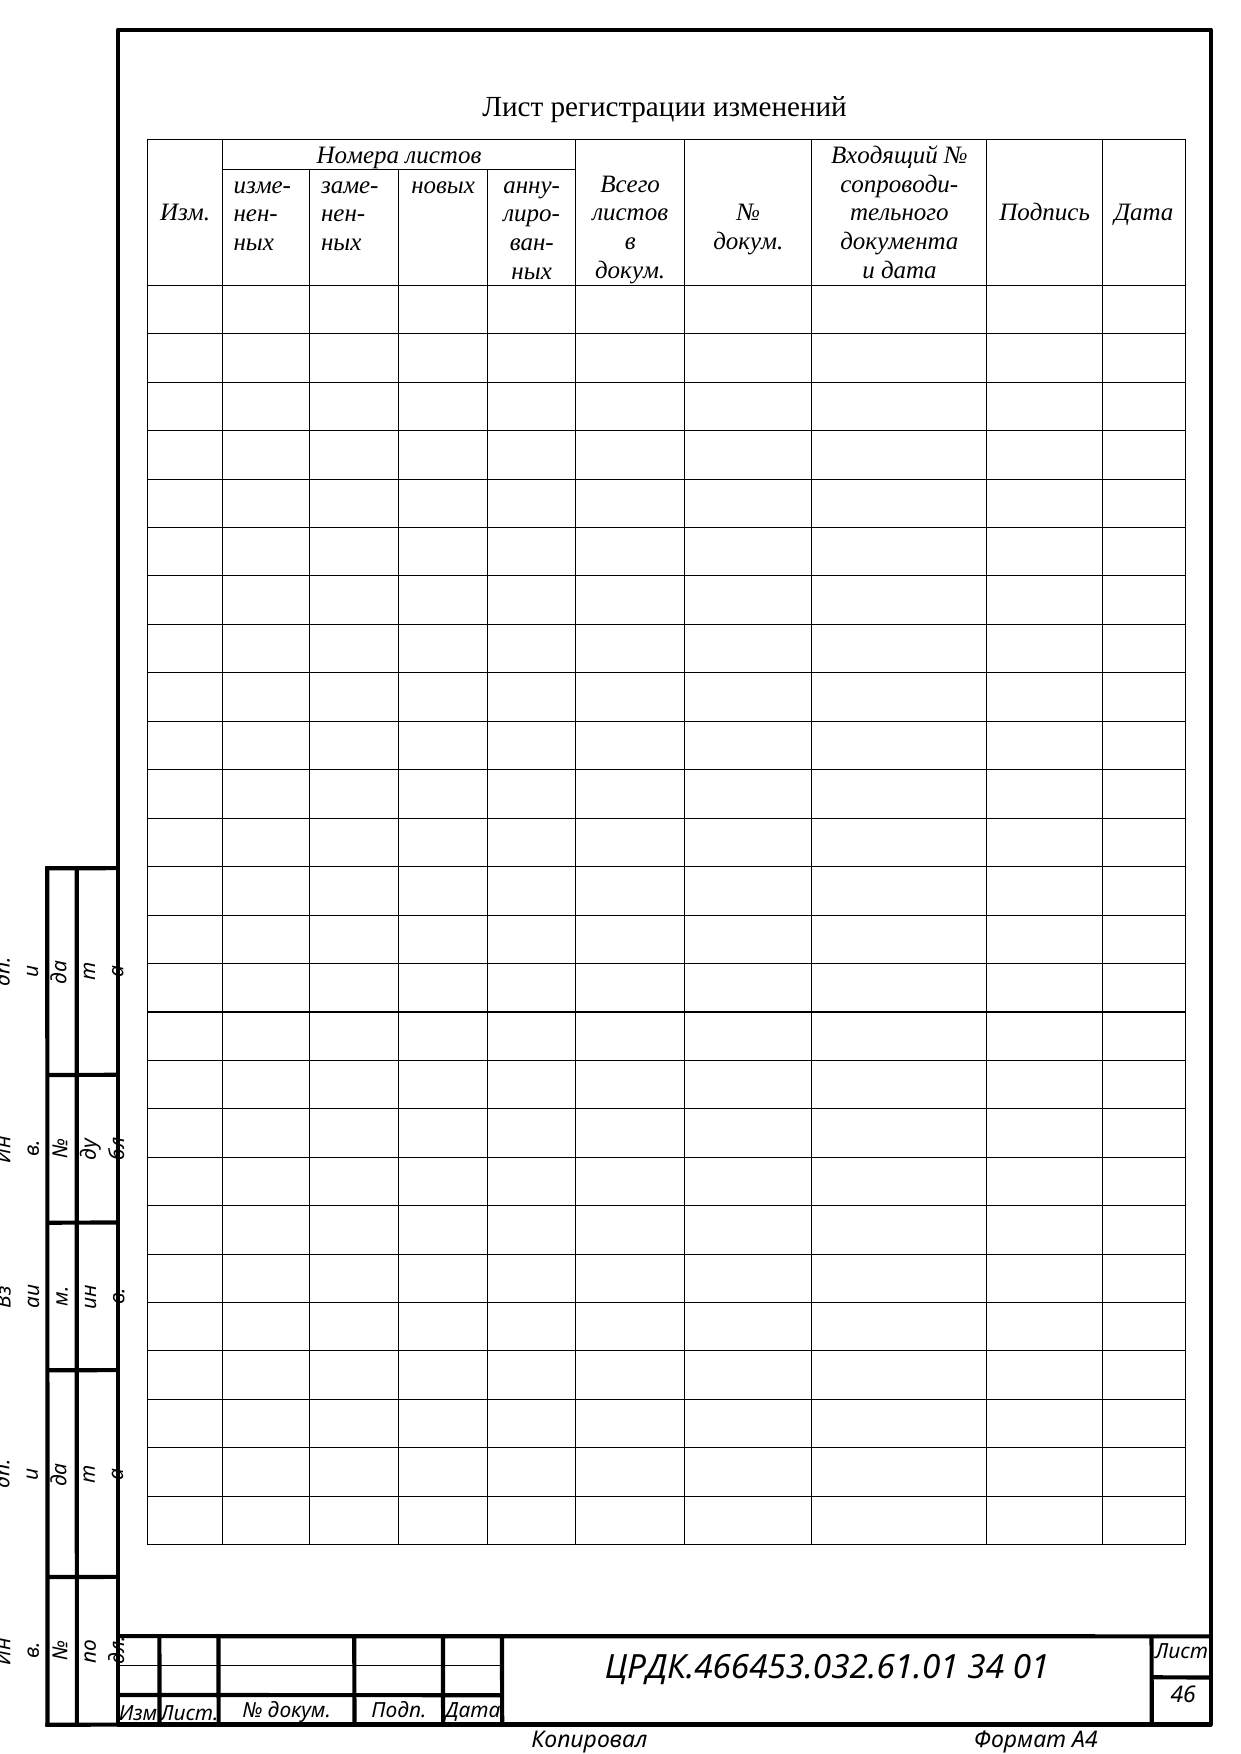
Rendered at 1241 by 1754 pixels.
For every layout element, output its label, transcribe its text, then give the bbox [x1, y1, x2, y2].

table_cell [1103, 625, 1185, 672]
table_cell [399, 1206, 487, 1253]
table_cell [223, 334, 309, 382]
table_cell [310, 1109, 398, 1157]
table_cell [310, 576, 398, 624]
table_cell [310, 673, 398, 721]
table_cell [1103, 1448, 1185, 1496]
table_cell [987, 1400, 1102, 1447]
table_header Подпись [987, 140, 1102, 285]
table_cell [987, 480, 1102, 527]
table_cell [576, 286, 684, 333]
table_cell [576, 528, 684, 575]
table_cell [685, 867, 811, 914]
table_cell [812, 1448, 986, 1496]
table_cell [310, 1448, 398, 1496]
table_cell [488, 770, 575, 818]
table_cell [1103, 1400, 1185, 1447]
table_cell анну-лиро-ван-ных [488, 170, 575, 285]
table_cell [576, 334, 684, 382]
table_cell [148, 1158, 222, 1205]
table_cell [488, 1061, 575, 1108]
table_cell [399, 625, 487, 672]
table_cell [488, 528, 575, 575]
table_cell [148, 576, 222, 624]
table_cell [685, 1013, 811, 1060]
table_cell [223, 1061, 309, 1108]
table_cell [399, 1448, 487, 1496]
table_cell [1103, 770, 1185, 818]
table_cell [812, 480, 986, 527]
table_cell [488, 1206, 575, 1253]
table_cell [148, 1061, 222, 1108]
table_cell [223, 1255, 309, 1302]
table_cell [987, 1255, 1102, 1302]
table_cell [223, 431, 309, 478]
table_cell [148, 867, 222, 914]
text Лист регистрации изменений [162, 89, 1167, 122]
table_cell [399, 916, 487, 963]
table_cell [576, 1206, 684, 1253]
table_cell [148, 964, 222, 1011]
table_cell [148, 1497, 222, 1544]
table_cell [310, 1158, 398, 1205]
table_cell [1103, 1351, 1185, 1399]
table_cell [576, 1303, 684, 1350]
table_cell [685, 480, 811, 527]
table_cell [987, 770, 1102, 818]
table_cell [223, 1400, 309, 1447]
table_cell [987, 1303, 1102, 1350]
table_cell [310, 1061, 398, 1108]
table_cell [310, 1497, 398, 1544]
table_cell [576, 1400, 684, 1447]
table_cell [576, 1448, 684, 1496]
table_cell [148, 334, 222, 382]
table_cell [148, 1013, 222, 1060]
table_cell [148, 1255, 222, 1302]
table_cell [148, 383, 222, 430]
table_cell [488, 334, 575, 382]
table_cell заме-нен-ных [310, 170, 398, 285]
table_cell [148, 528, 222, 575]
table_cell [223, 964, 309, 1011]
table_cell [987, 1109, 1102, 1157]
table_cell [223, 528, 309, 575]
table_cell [488, 576, 575, 624]
table_header Дата [1103, 140, 1185, 285]
table_cell [310, 1206, 398, 1253]
table_cell [223, 480, 309, 527]
table_cell [812, 286, 986, 333]
table_cell [576, 722, 684, 769]
table_cell [685, 722, 811, 769]
table_cell [812, 431, 986, 478]
table_cell [812, 1303, 986, 1350]
table_cell [399, 334, 487, 382]
table_cell [685, 383, 811, 430]
table_cell [812, 1061, 986, 1108]
table_cell [399, 1497, 487, 1544]
table_cell [685, 964, 811, 1011]
table_cell [310, 1351, 398, 1399]
table_cell [987, 625, 1102, 672]
table_cell [148, 1351, 222, 1399]
table_cell [812, 528, 986, 575]
table_cell [685, 1158, 811, 1205]
table_cell [812, 770, 986, 818]
table_cell [987, 1013, 1102, 1060]
table_cell [685, 286, 811, 333]
table_cell [310, 770, 398, 818]
table_cell [148, 625, 222, 672]
table_cell [223, 1448, 309, 1496]
table_cell [488, 722, 575, 769]
table_cell [399, 1013, 487, 1060]
table_cell [685, 1497, 811, 1544]
table_cell [223, 770, 309, 818]
table_cell [576, 383, 684, 430]
table_cell [812, 1497, 986, 1544]
table_cell [812, 576, 986, 624]
table_cell [576, 673, 684, 721]
table_cell [148, 673, 222, 721]
table_cell [576, 1061, 684, 1108]
table_cell [812, 383, 986, 430]
table_cell [223, 1303, 309, 1350]
table_cell [223, 722, 309, 769]
table_cell новых [399, 170, 487, 285]
table_cell [488, 673, 575, 721]
table_cell [987, 722, 1102, 769]
table_cell [812, 722, 986, 769]
table_cell [987, 867, 1102, 914]
table_cell [576, 1497, 684, 1544]
table_cell [148, 1109, 222, 1157]
table_cell [1103, 1497, 1185, 1544]
table_cell [399, 1303, 487, 1350]
table_cell [812, 819, 986, 866]
table_cell [812, 1206, 986, 1253]
table_cell [310, 916, 398, 963]
table_cell [488, 286, 575, 333]
table_cell [488, 431, 575, 478]
table_cell [685, 431, 811, 478]
table_cell [812, 1109, 986, 1157]
table_cell [812, 1400, 986, 1447]
table_cell [685, 576, 811, 624]
table_cell [576, 819, 684, 866]
table_cell [399, 1061, 487, 1108]
table_cell [223, 1013, 309, 1060]
table_cell [576, 1109, 684, 1157]
table_cell [1103, 576, 1185, 624]
table_cell [488, 964, 575, 1011]
table_cell [1103, 1206, 1185, 1253]
table_cell [223, 286, 309, 333]
table_cell [310, 528, 398, 575]
table_cell [1103, 431, 1185, 478]
table_cell [223, 625, 309, 672]
table_cell [987, 964, 1102, 1011]
table_cell [1103, 1255, 1185, 1302]
table_cell [148, 1448, 222, 1496]
table_cell [488, 916, 575, 963]
table_cell [223, 1351, 309, 1399]
table_cell [685, 1255, 811, 1302]
table_cell [1103, 334, 1185, 382]
table_cell [987, 286, 1102, 333]
table_cell [987, 673, 1102, 721]
table_cell [310, 867, 398, 914]
table_cell [576, 770, 684, 818]
table_header Изм. [148, 140, 222, 285]
table_cell [310, 1400, 398, 1447]
table_cell [987, 528, 1102, 575]
table_cell [223, 1158, 309, 1205]
table_cell [223, 1109, 309, 1157]
table_cell [310, 722, 398, 769]
table_cell [488, 1109, 575, 1157]
table_cell [1103, 819, 1185, 866]
table_cell [576, 625, 684, 672]
table_cell [148, 770, 222, 818]
table_cell [685, 1303, 811, 1350]
table_cell [1103, 383, 1185, 430]
table_cell [685, 1109, 811, 1157]
table_header Номера листов [223, 140, 575, 169]
table_cell [987, 1351, 1102, 1399]
table_cell [310, 819, 398, 866]
table_cell [812, 1013, 986, 1060]
table_header Всего листов в докум. [576, 140, 684, 285]
table_cell [987, 334, 1102, 382]
table_cell [1103, 286, 1185, 333]
table_cell [488, 480, 575, 527]
table_cell [685, 1351, 811, 1399]
table_cell [223, 819, 309, 866]
table_cell [223, 1497, 309, 1544]
table_cell [399, 431, 487, 478]
table_cell [987, 819, 1102, 866]
table_cell [399, 722, 487, 769]
table_cell [148, 1400, 222, 1447]
table_cell [399, 1158, 487, 1205]
table_cell [685, 334, 811, 382]
table_cell [399, 867, 487, 914]
table_cell [148, 1206, 222, 1253]
table_cell [399, 1351, 487, 1399]
table_cell [812, 625, 986, 672]
table_cell [223, 867, 309, 914]
table_cell [223, 1206, 309, 1253]
table_cell [399, 819, 487, 866]
table_cell [576, 1158, 684, 1205]
table_cell [310, 1255, 398, 1302]
table_cell [488, 819, 575, 866]
table_cell [576, 916, 684, 963]
table_cell [987, 1448, 1102, 1496]
table_cell [488, 1303, 575, 1350]
table_cell [685, 625, 811, 672]
table_cell [488, 1351, 575, 1399]
table_cell [1103, 867, 1185, 914]
table_cell [399, 673, 487, 721]
table_cell [399, 964, 487, 1011]
table_cell [148, 819, 222, 866]
table_cell [310, 383, 398, 430]
table_cell [399, 1255, 487, 1302]
table_cell [987, 431, 1102, 478]
table_cell [685, 770, 811, 818]
table_cell [310, 286, 398, 333]
table_cell [399, 528, 487, 575]
table_cell [488, 1013, 575, 1060]
table_cell [1103, 673, 1185, 721]
table_cell [310, 480, 398, 527]
table_cell [987, 916, 1102, 963]
table_cell [685, 1448, 811, 1496]
table_cell [987, 1061, 1102, 1108]
table_cell [399, 480, 487, 527]
table_cell [488, 1448, 575, 1496]
table_cell [399, 1400, 487, 1447]
table_cell [576, 431, 684, 478]
table_cell [399, 576, 487, 624]
table_cell [399, 1109, 487, 1157]
table_cell [148, 722, 222, 769]
table_cell [1103, 1109, 1185, 1157]
table_cell [987, 383, 1102, 430]
table_cell [399, 286, 487, 333]
table_cell [576, 1255, 684, 1302]
table_cell [310, 1013, 398, 1060]
table_cell [685, 819, 811, 866]
table_cell [812, 964, 986, 1011]
table_cell [685, 1206, 811, 1253]
table_cell [223, 383, 309, 430]
table_cell [1103, 722, 1185, 769]
table_cell [488, 1158, 575, 1205]
table_cell [685, 916, 811, 963]
table_cell [223, 576, 309, 624]
table_cell [488, 1400, 575, 1447]
table_cell [148, 480, 222, 527]
table_cell [148, 916, 222, 963]
table_cell [310, 334, 398, 382]
table_cell [685, 1061, 811, 1108]
table_cell [488, 625, 575, 672]
table_cell [987, 1497, 1102, 1544]
table_cell [812, 916, 986, 963]
table_cell [812, 1158, 986, 1205]
table_cell [685, 1400, 811, 1447]
table_cell [310, 1303, 398, 1350]
table_cell [223, 916, 309, 963]
table_header № докум. [685, 140, 811, 285]
table_cell [812, 867, 986, 914]
table_cell [987, 1206, 1102, 1253]
table_cell [399, 770, 487, 818]
table_cell [488, 383, 575, 430]
table_cell [576, 1351, 684, 1399]
table_cell [1103, 1158, 1185, 1205]
table_cell [1103, 1303, 1185, 1350]
table_cell [1103, 1013, 1185, 1060]
table_cell [576, 867, 684, 914]
table_cell [399, 383, 487, 430]
table_cell [576, 1013, 684, 1060]
table_cell [1103, 480, 1185, 527]
table_cell [148, 1303, 222, 1350]
table_cell [310, 431, 398, 478]
table_cell [310, 625, 398, 672]
table_cell [812, 1351, 986, 1399]
table_cell [987, 1158, 1102, 1205]
table_cell [148, 431, 222, 478]
table_cell [488, 1255, 575, 1302]
table_cell [488, 867, 575, 914]
table_cell [685, 528, 811, 575]
table_cell [812, 1255, 986, 1302]
table_cell [1103, 1061, 1185, 1108]
table_header Входящий № сопроводи-тельного документа и дата [812, 140, 986, 285]
table_cell [1103, 964, 1185, 1011]
table_cell [685, 673, 811, 721]
table_cell [987, 576, 1102, 624]
table_cell [1103, 916, 1185, 963]
table_cell [812, 334, 986, 382]
table_cell [576, 480, 684, 527]
table_cell [223, 673, 309, 721]
table_cell изме-нен-ных [223, 170, 309, 285]
table_cell [488, 1497, 575, 1544]
table_cell [148, 286, 222, 333]
table_cell [812, 673, 986, 721]
table_cell [1103, 528, 1185, 575]
table_cell [576, 576, 684, 624]
table_cell [310, 964, 398, 1011]
table_cell [576, 964, 684, 1011]
